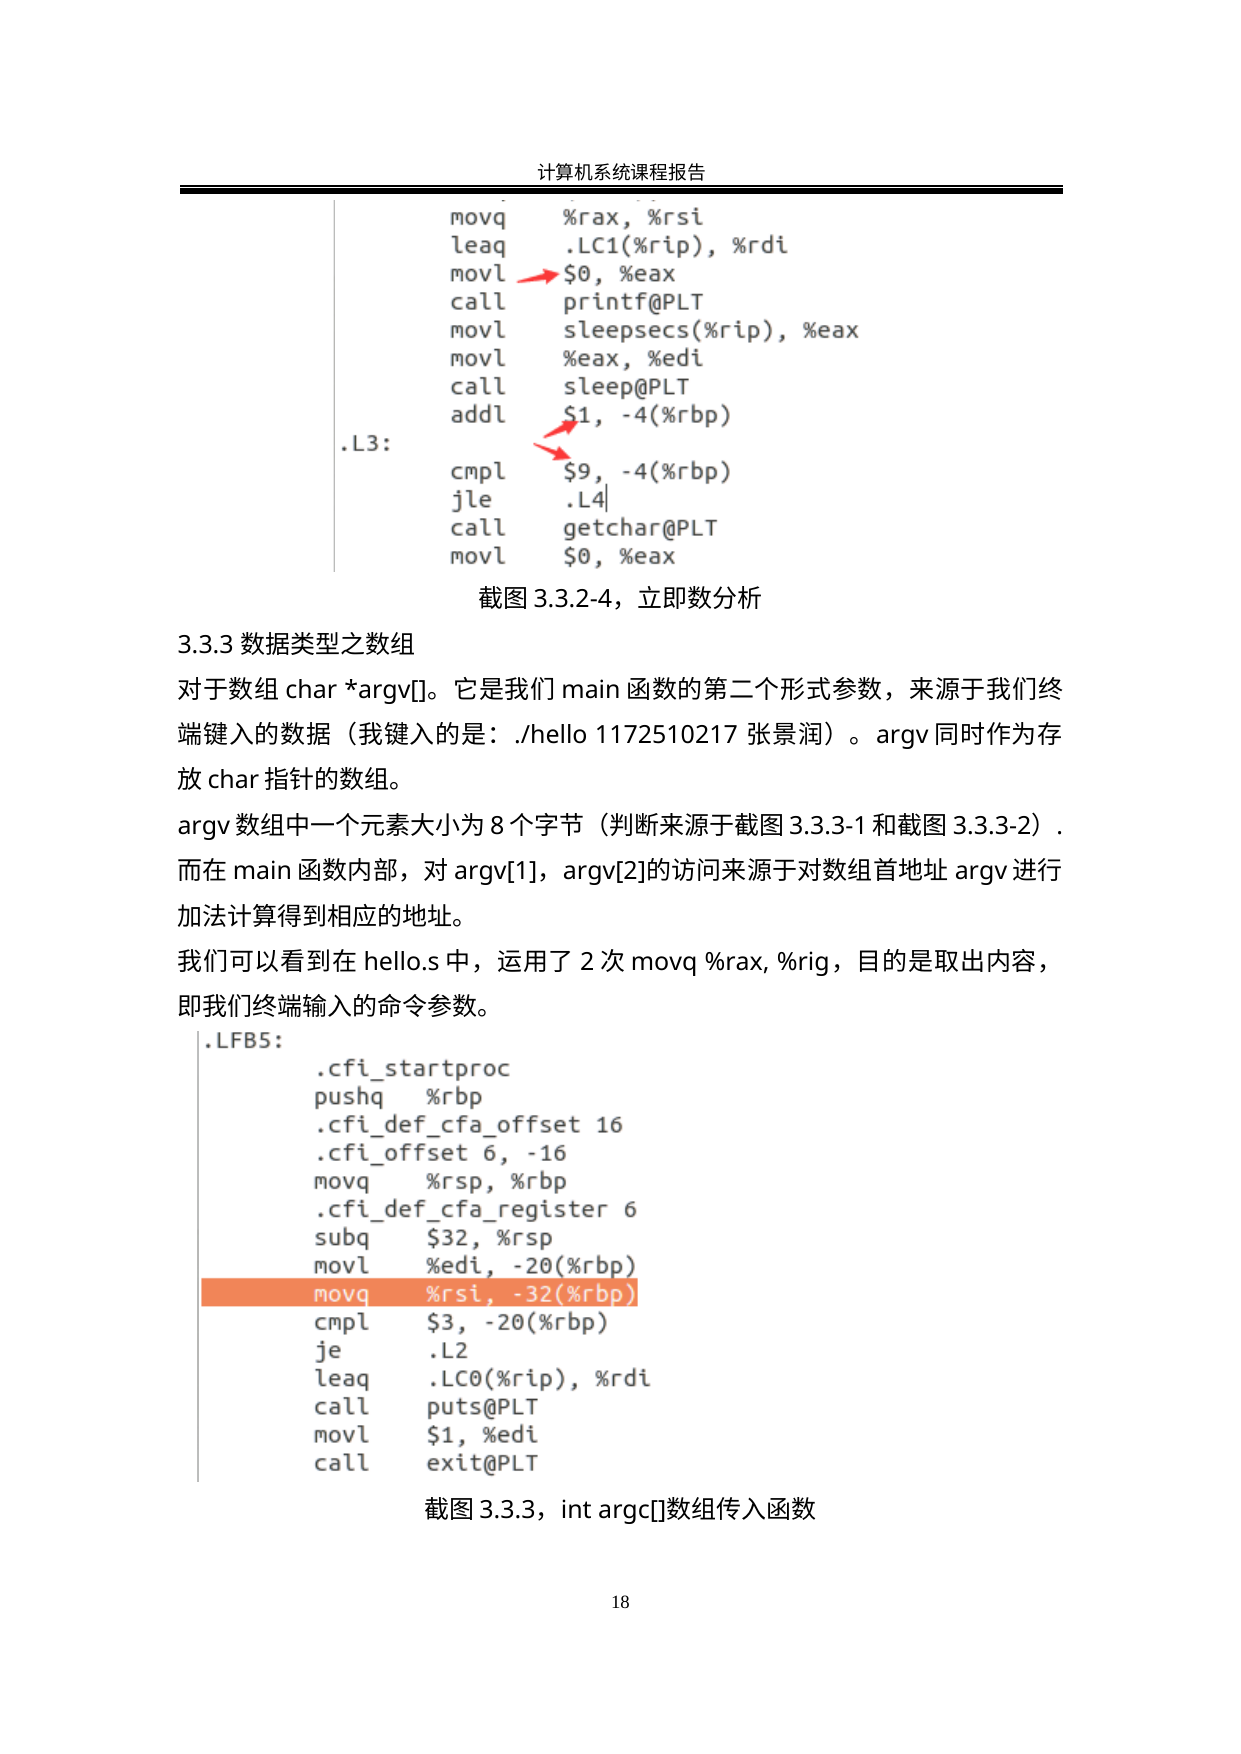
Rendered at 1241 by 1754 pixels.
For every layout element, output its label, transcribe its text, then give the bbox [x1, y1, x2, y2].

text 截图3.3.3，int argc[]数组传入函数 [177, 1489, 1063, 1525]
text 3.3.3 数据类型之数组 [177, 624, 1063, 660]
text 截图3.3.2-4，立即数分析 [177, 579, 1063, 615]
text 对于数组char *argv[]。它是我们main函数的第二个形式参数，来源于我们终端键入的数据（我键入的是：./hello 1172510217 张景润）。argv同时作为存放char指针的数组。 [177, 669, 1063, 796]
text 我们可以看到在hello.s中，运用了2次movq %rax, %rig，目的是取出内容，即我们终端输入的命令参数。 [177, 941, 1063, 1023]
picture [333, 200, 907, 572]
text argv数组中一个元素大小为8个字节（判断来源于截图3.3.3-1和截图3.3.3-2）.而在main函数内部，对argv[1]，argv[2]的访问来源于对数组首地址argv进行加法计算得到相应的地址。 [177, 805, 1063, 932]
picture [197, 1031, 1043, 1482]
